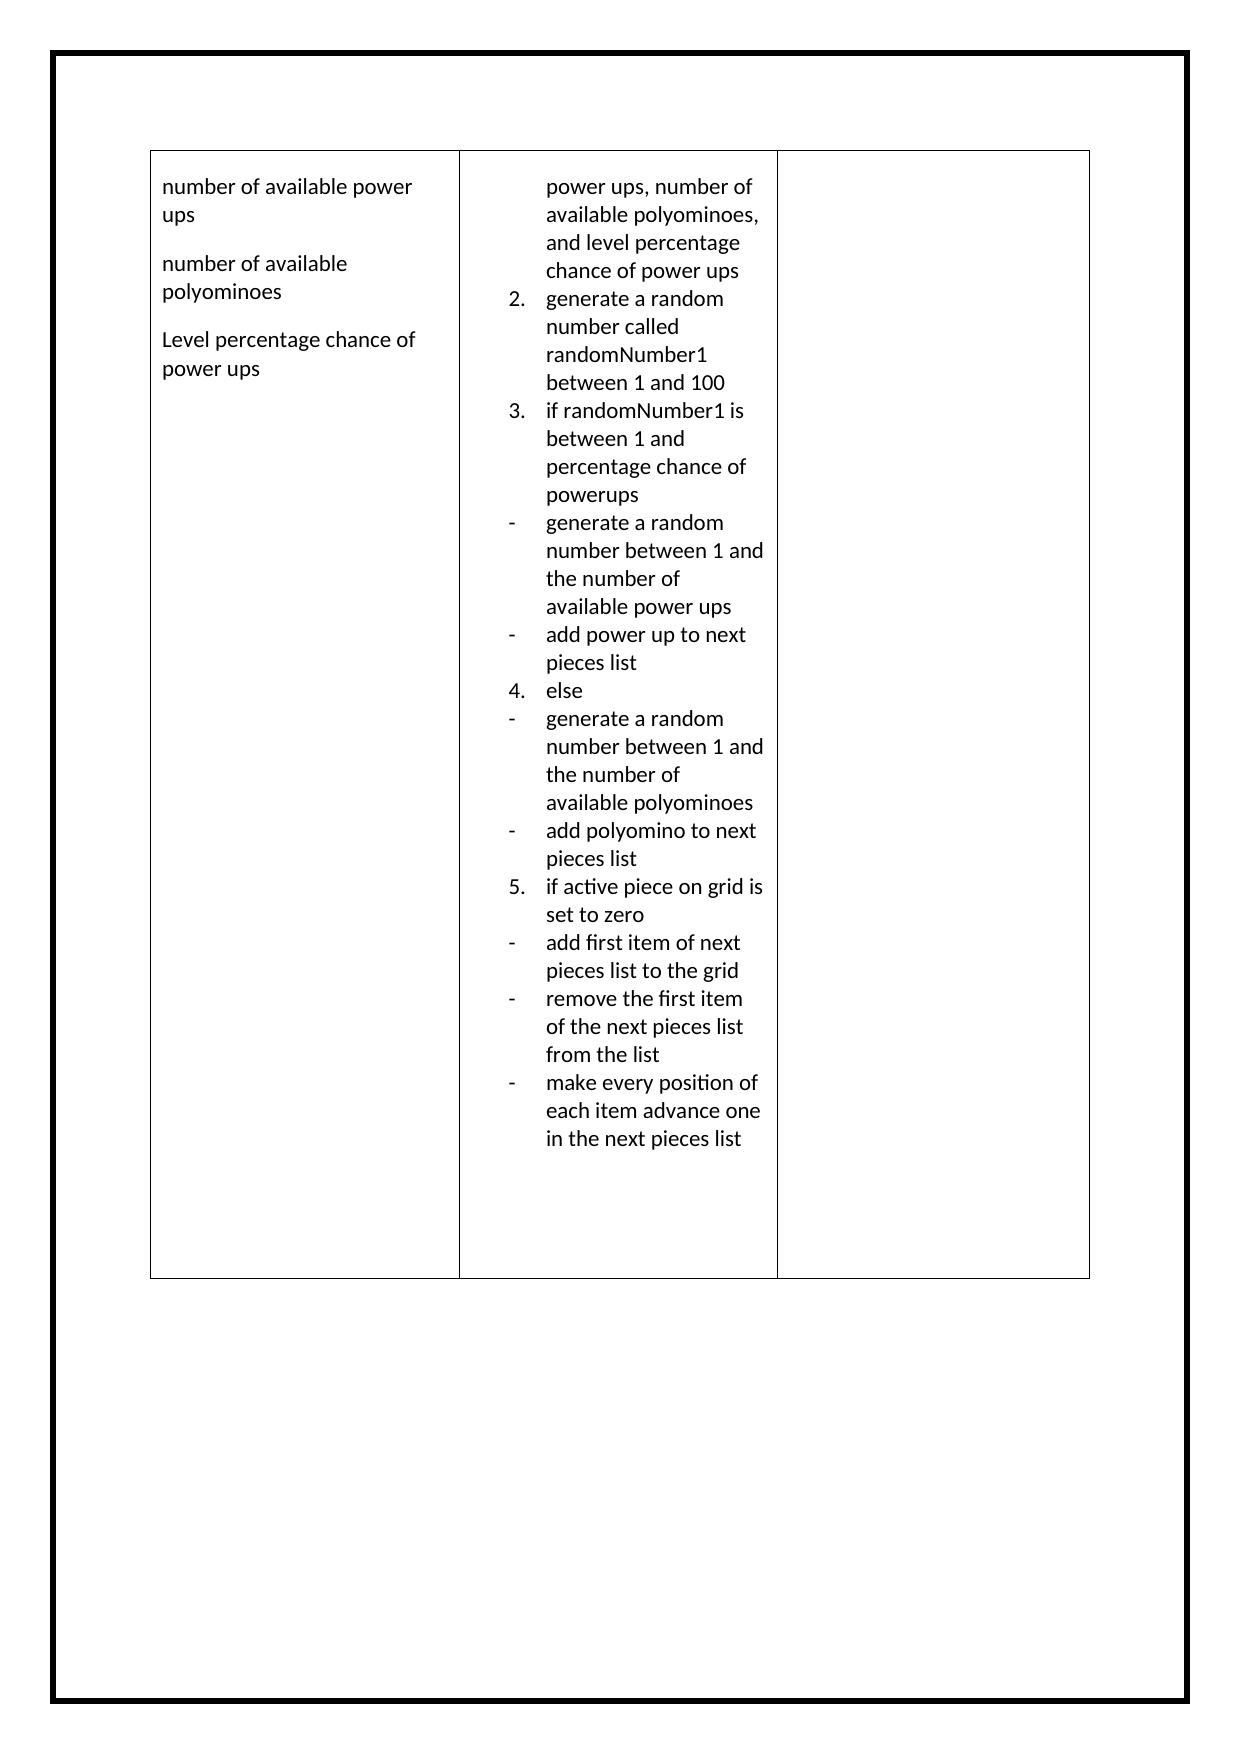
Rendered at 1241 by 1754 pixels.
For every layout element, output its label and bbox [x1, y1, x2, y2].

table_cell [778, 151, 1089, 1278]
table_cell [460, 151, 777, 1278]
table_cell [151, 151, 459, 1278]
